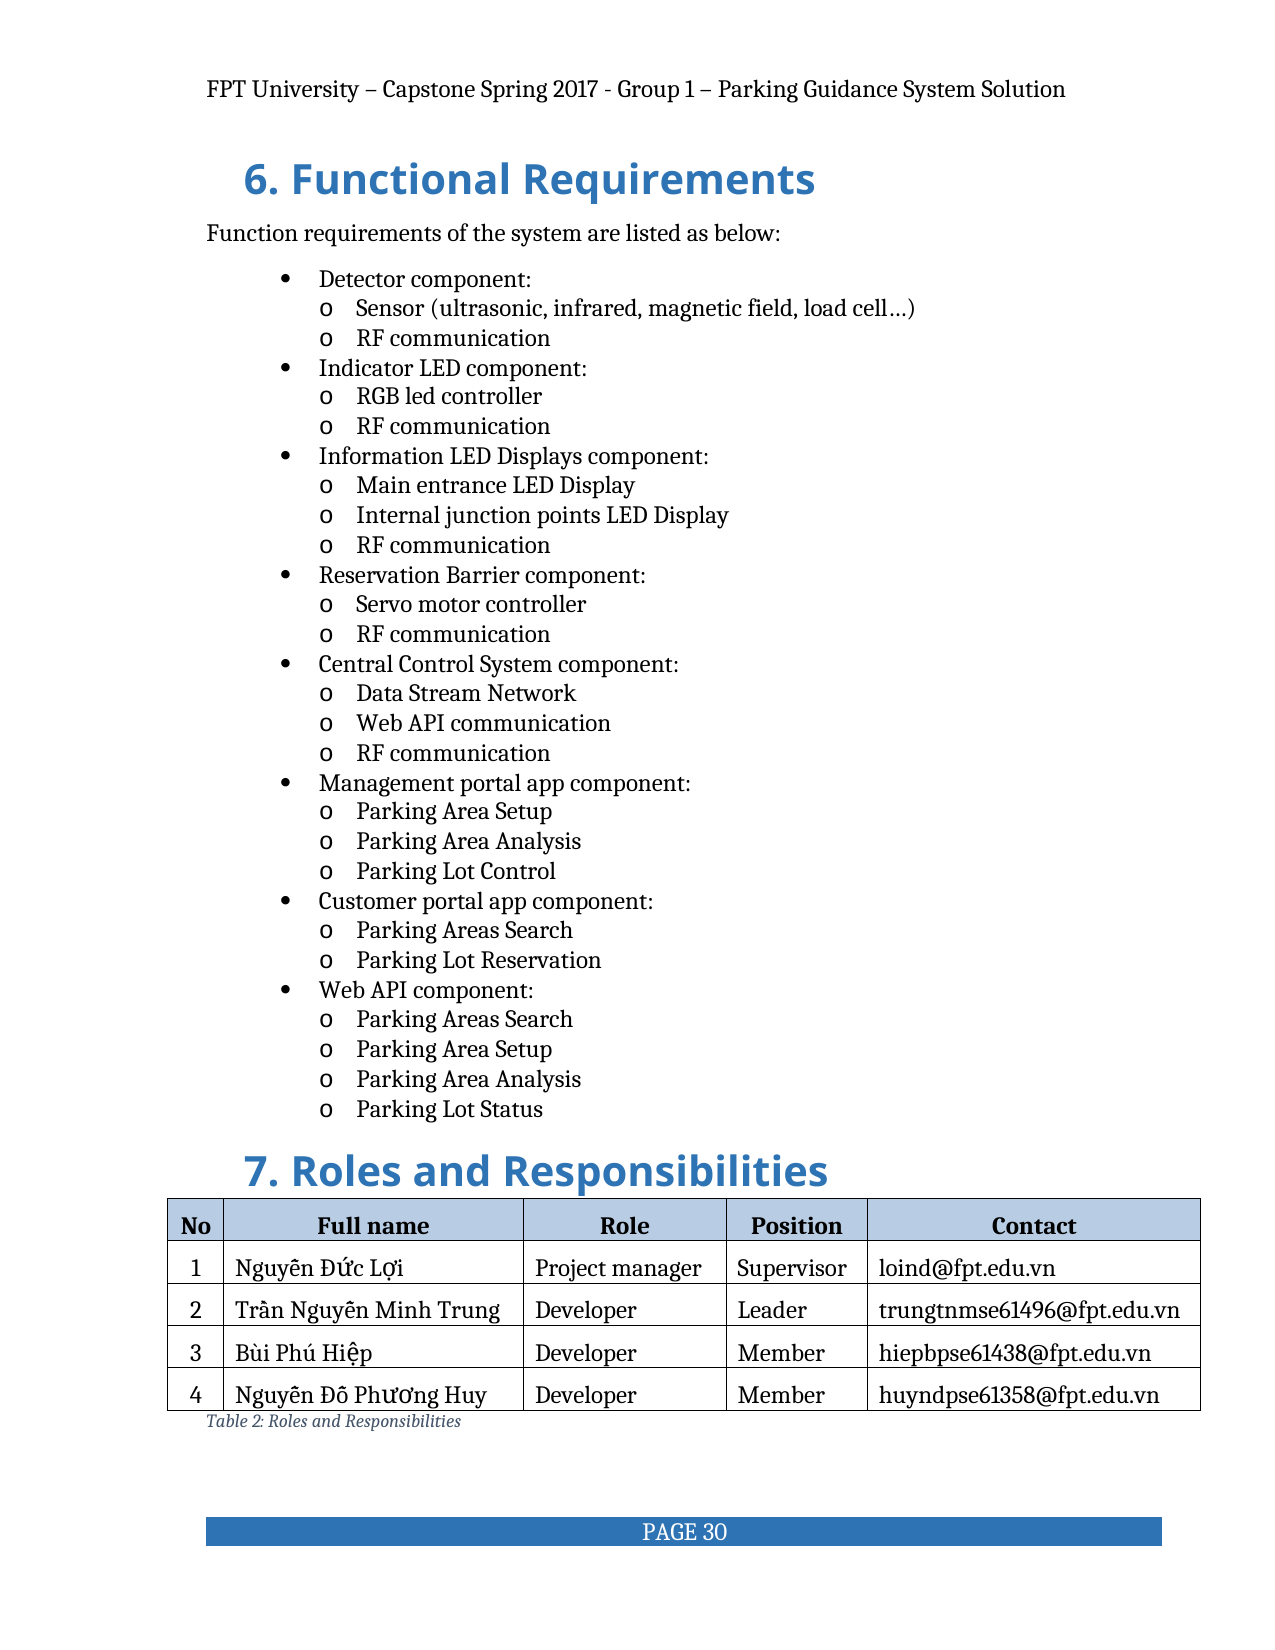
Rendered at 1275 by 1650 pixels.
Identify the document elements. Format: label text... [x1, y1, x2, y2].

list RF communication [319, 323, 1162, 353]
list Parking Lot Control [319, 857, 1162, 887]
list Main entrance LED Display [319, 471, 1162, 501]
table_cell loind@fpt.edu.vn [868, 1241, 1200, 1283]
table_cell hiepbpse61438@fpt.edu.vn [868, 1326, 1200, 1367]
table_cell Project manager [524, 1241, 726, 1283]
table_cell Member [727, 1368, 867, 1409]
text Information LED Displays component: [281, 442, 1162, 471]
table_cell 1 [168, 1241, 223, 1283]
table_cell Member [727, 1326, 867, 1367]
table_header Full name [224, 1199, 523, 1240]
table_cell Leader [727, 1284, 867, 1325]
table_cell 2 [168, 1284, 223, 1325]
table_cell huyndpse61358@fpt.edu.vn [868, 1368, 1200, 1409]
text Table 2: Roles and Responsibilities [206, 1411, 1162, 1432]
list Parking Area Analysis [319, 1065, 1162, 1095]
table_cell Developer [524, 1284, 726, 1325]
text Web API component: [281, 976, 1162, 1005]
list Data Stream Network [319, 678, 1162, 708]
table_cell 4 [168, 1368, 223, 1409]
text Reservation Barrier component: [281, 561, 1162, 590]
list Web API communication [319, 708, 1162, 738]
text Detector component: [281, 265, 1162, 293]
text Management portal app component: [281, 768, 1162, 797]
list RF communication [319, 412, 1162, 442]
table_cell Bùi Phú Hiệp [224, 1326, 523, 1367]
list Internal junction points LED Display [319, 501, 1162, 531]
table_cell Supervisor [727, 1241, 867, 1283]
table_cell Nguyễn Đỗ Phương Huy [224, 1368, 523, 1409]
list RF communication [319, 620, 1162, 650]
subtitle Functional Requirements [206, 150, 1162, 207]
table_header No [168, 1199, 223, 1240]
text Customer portal app component: [281, 887, 1162, 916]
table_cell Developer [524, 1326, 726, 1367]
table_cell trungtnmse61496@fpt.edu.vn [868, 1284, 1200, 1325]
list Servo motor controller [319, 590, 1162, 620]
text Indicator LED component: [281, 353, 1162, 382]
table_cell Developer [524, 1368, 726, 1409]
table_cell Trần Nguyễn Minh Trung [224, 1284, 523, 1325]
list Parking Area Setup [319, 1035, 1162, 1065]
list Parking Areas Search [319, 1005, 1162, 1035]
list Parking Lot Reservation [319, 946, 1162, 976]
subtitle Roles and Responsibilities [206, 1141, 1162, 1198]
table_cell 3 [168, 1326, 223, 1367]
list RF communication [319, 738, 1162, 768]
table_cell Nguyễn Đức Lợi [224, 1241, 523, 1283]
list Sensor (ultrasonic, infrared, magnetic field, load cell…) [319, 293, 1162, 323]
list Parking Area Setup [319, 797, 1162, 827]
table_header Role [524, 1199, 726, 1240]
text Function requirements of the system are listed as below: [206, 219, 1162, 248]
text Central Control System component: [281, 650, 1162, 678]
list Parking Areas Search [319, 916, 1162, 946]
table_header Position [727, 1199, 867, 1240]
list Parking Lot Status [319, 1095, 1162, 1125]
list RF communication [319, 531, 1162, 561]
table_header Contact [868, 1199, 1200, 1240]
list RGB led controller [319, 382, 1162, 412]
list Parking Area Analysis [319, 827, 1162, 857]
